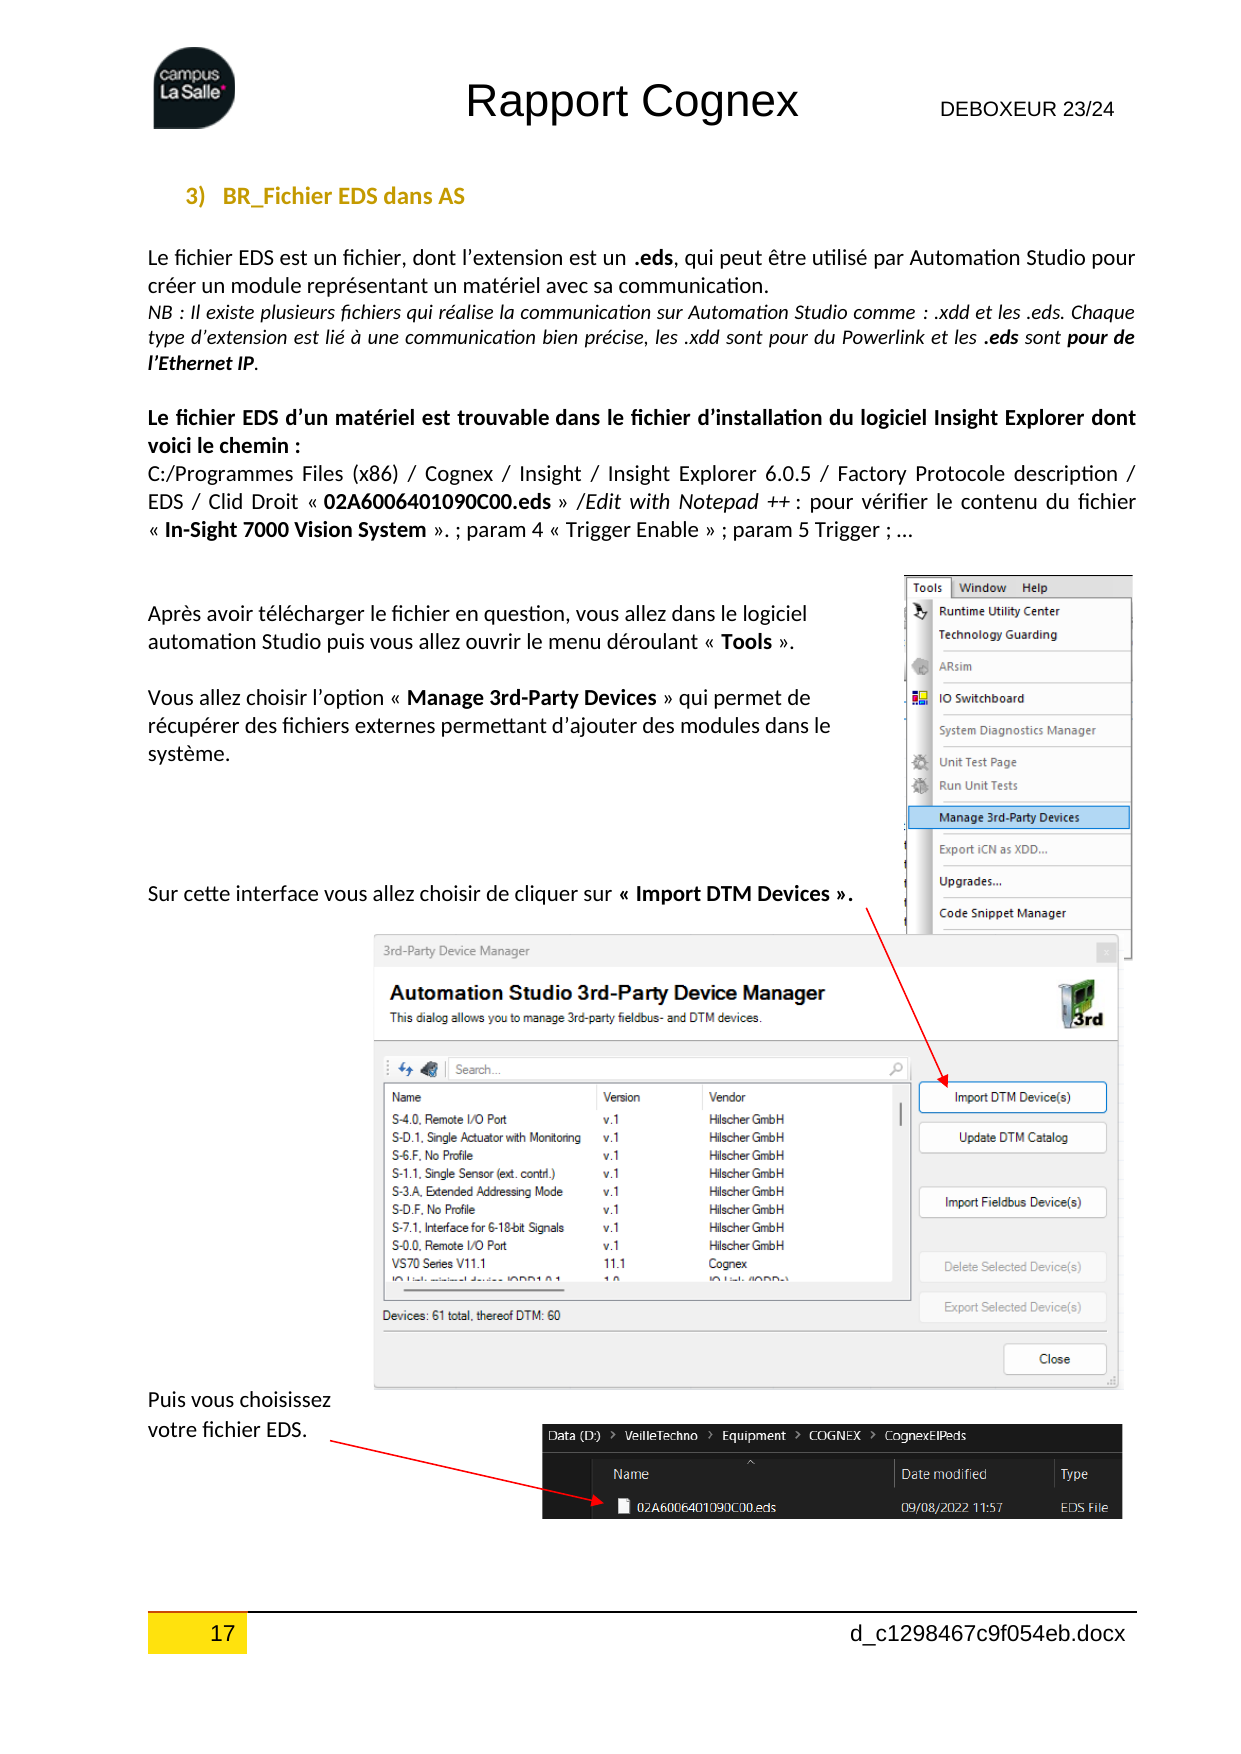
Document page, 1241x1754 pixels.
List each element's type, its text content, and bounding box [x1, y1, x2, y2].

text Puis vous choisissez votre fichier EDS. [148, 1385, 1137, 1444]
text BR_Fichier EDS dans AS [185, 180, 1137, 210]
text Vous allez choisir l’option « Manage 3rd-Party Devices » qui permet de récupérer des fichiers externes permettant d’ajouter des modules dans le système. [148, 683, 904, 767]
picture [373, 575, 1133, 1390]
text Après avoir télécharger le fichier en question, vous allez dans le logiciel automation Studio puis vous allez ouvrir le menu déroulant « Tools ». [148, 599, 904, 655]
picture [153, 47, 235, 129]
text Le fichier EDS d’un matériel est trouvable dans le fichier d’installation du logiciel Insight Explorer dont voici le chemin : [148, 403, 1137, 459]
text C:/Programmes Files (x86) / Cognex / Insight / Insight Explorer 6.0.5 / Factory Protocole description / EDS / Clid Droit « 02A6006401090C00.eds » /Edit with Notepad ++ : pour vérifier le contenu du fichier « In-Sight 7000 Vision System ». ; param 4 « Trigger Enable » ; param 5 Trigger ; … [148, 459, 1137, 543]
text Sur cette interface vous allez choisir de cliquer sur « Import DTM Devices ». [148, 879, 904, 907]
picture [542, 1424, 1123, 1519]
text Le fichier EDS est un fichier, dont l’extension est un .eds, qui peut être utilisé par Automation Studio pour créer un module représentant un matériel avec sa communication. [148, 243, 1137, 299]
text NB : Il existe plusieurs fichiers qui réalise la communication sur Automation Studio comme : .xdd et les .eds. Chaque type d’extension est lié à une communication bien précise, les .xdd sont pour du Powerlink et les .eds sont pour de l’Ethernet IP. [148, 299, 1137, 375]
